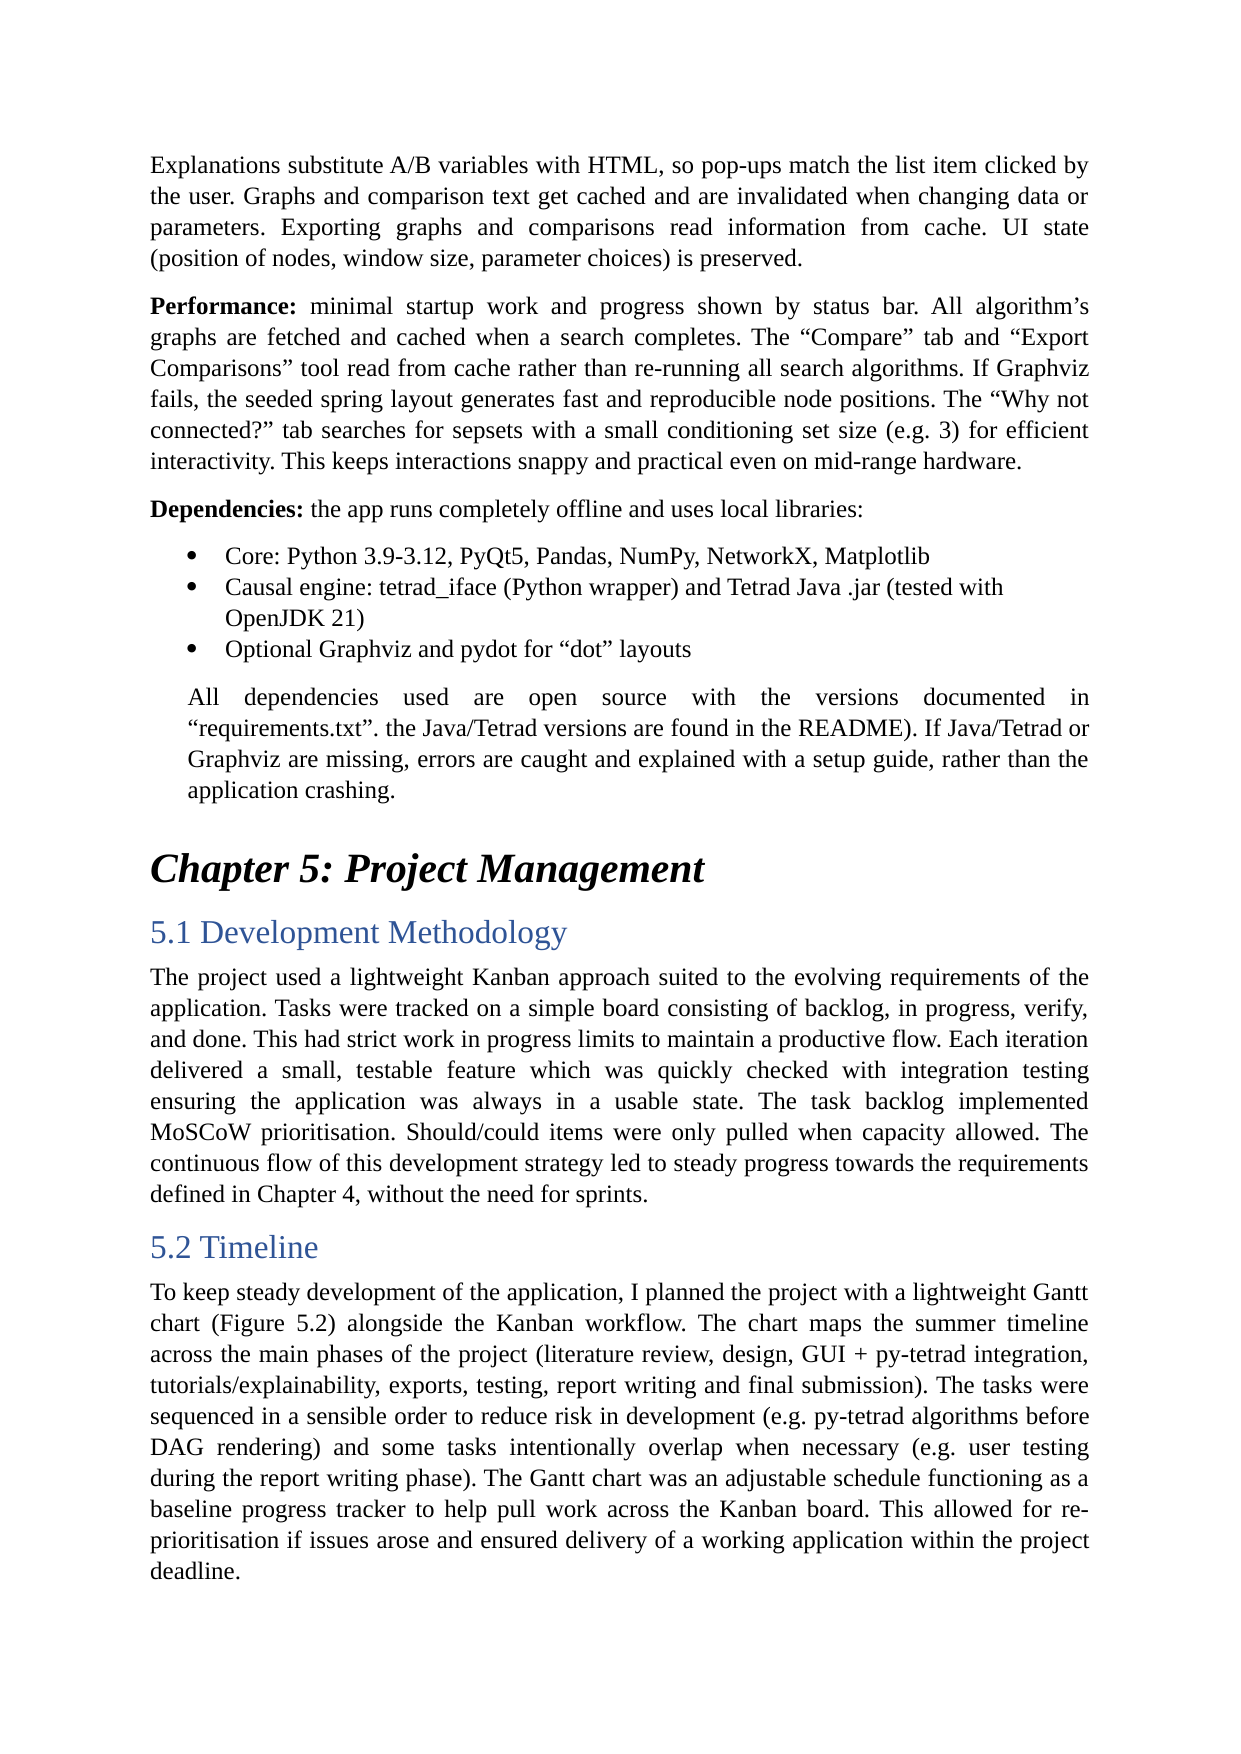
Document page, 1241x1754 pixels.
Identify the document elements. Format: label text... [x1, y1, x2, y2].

text To keep steady development of the application, I planned the project with a lightweight Gantt chart (Figure 5.2) alongside the Kanban workflow. The chart maps the summer timeline across the main phases of the project (literature review, design, GUI + py-tetrad integration, tutorials/explainability, exports, testing, report writing and final submission). The tasks were sequenced in a sensible order to reduce risk in development (e.g. py-tetrad algorithms before DAG rendering) and some tasks intentionally overlap when necessary (e.g. user testing during the report writing phase). The Gantt chart was an adjustable schedule functioning as a baseline progress tracker to help pull work across the Kanban board. This allowed for re-prioritisation if issues arose and ensured delivery of a working application within the project deadline. [150, 1277, 1090, 1585]
list Core: Python 3.9-3.12, PyQt5, Pandas, NumPy, NetworkX, Matplotlib [187, 541, 1090, 570]
text Dependencies: the app runs completely offline and uses local libraries: [150, 494, 1090, 522]
text Performance: minimal startup work and progress shown by status bar. All algorithm’s graphs are fetched and cached when a search completes. The “Compare” tab and “Export Comparisons” tool read from cache rather than re-running all search algorithms. If Graphviz fails, the seeded spring layout generates fast and reproducible node positions. The “Why not connected?” tab searches for sepsets with a small conditioning set size (e.g. 3) for efficient interactivity. This keeps interactions snappy and practical even on mid-range hardware. [150, 291, 1090, 475]
list Causal engine: tetrad_iface (Python wrapper) and Tetrad Java .jar (tested with OpenJDK 21) [187, 572, 1090, 632]
subtitle 5.2 Timeline [150, 1227, 1090, 1265]
text The project used a lightweight Kanban approach suited to the evolving requirements of the application. Tasks were tracked on a simple board consisting of backlog, in progress, verify, and done. This had strict work in progress limits to maintain a productive flow. Each iteration delivered a small, testable feature which was quickly checked with integration testing ensuring the application was always in a usable state. The task backlog implemented MoSCoW prioritisation. Should/could items were only pulled when capacity allowed. The continuous flow of this development strategy led to steady progress towards the requirements defined in Chapter 4, without the need for sprints. [150, 962, 1090, 1208]
list Optional Graphviz and pydot for “dot” layouts [187, 634, 1090, 663]
text All dependencies used are open source with the versions documented in “requirements.txt”. the Java/Tetrad versions are found in the README). If Java/Tetrad or Graphviz are missing, errors are caught and explained with a setup guide, rather than the application crashing. [187, 682, 1090, 804]
subtitle 5.1 Development Methodology [150, 912, 1090, 951]
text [150, 150, 1090, 272]
subtitle Chapter 5: Project Management [150, 844, 1090, 892]
